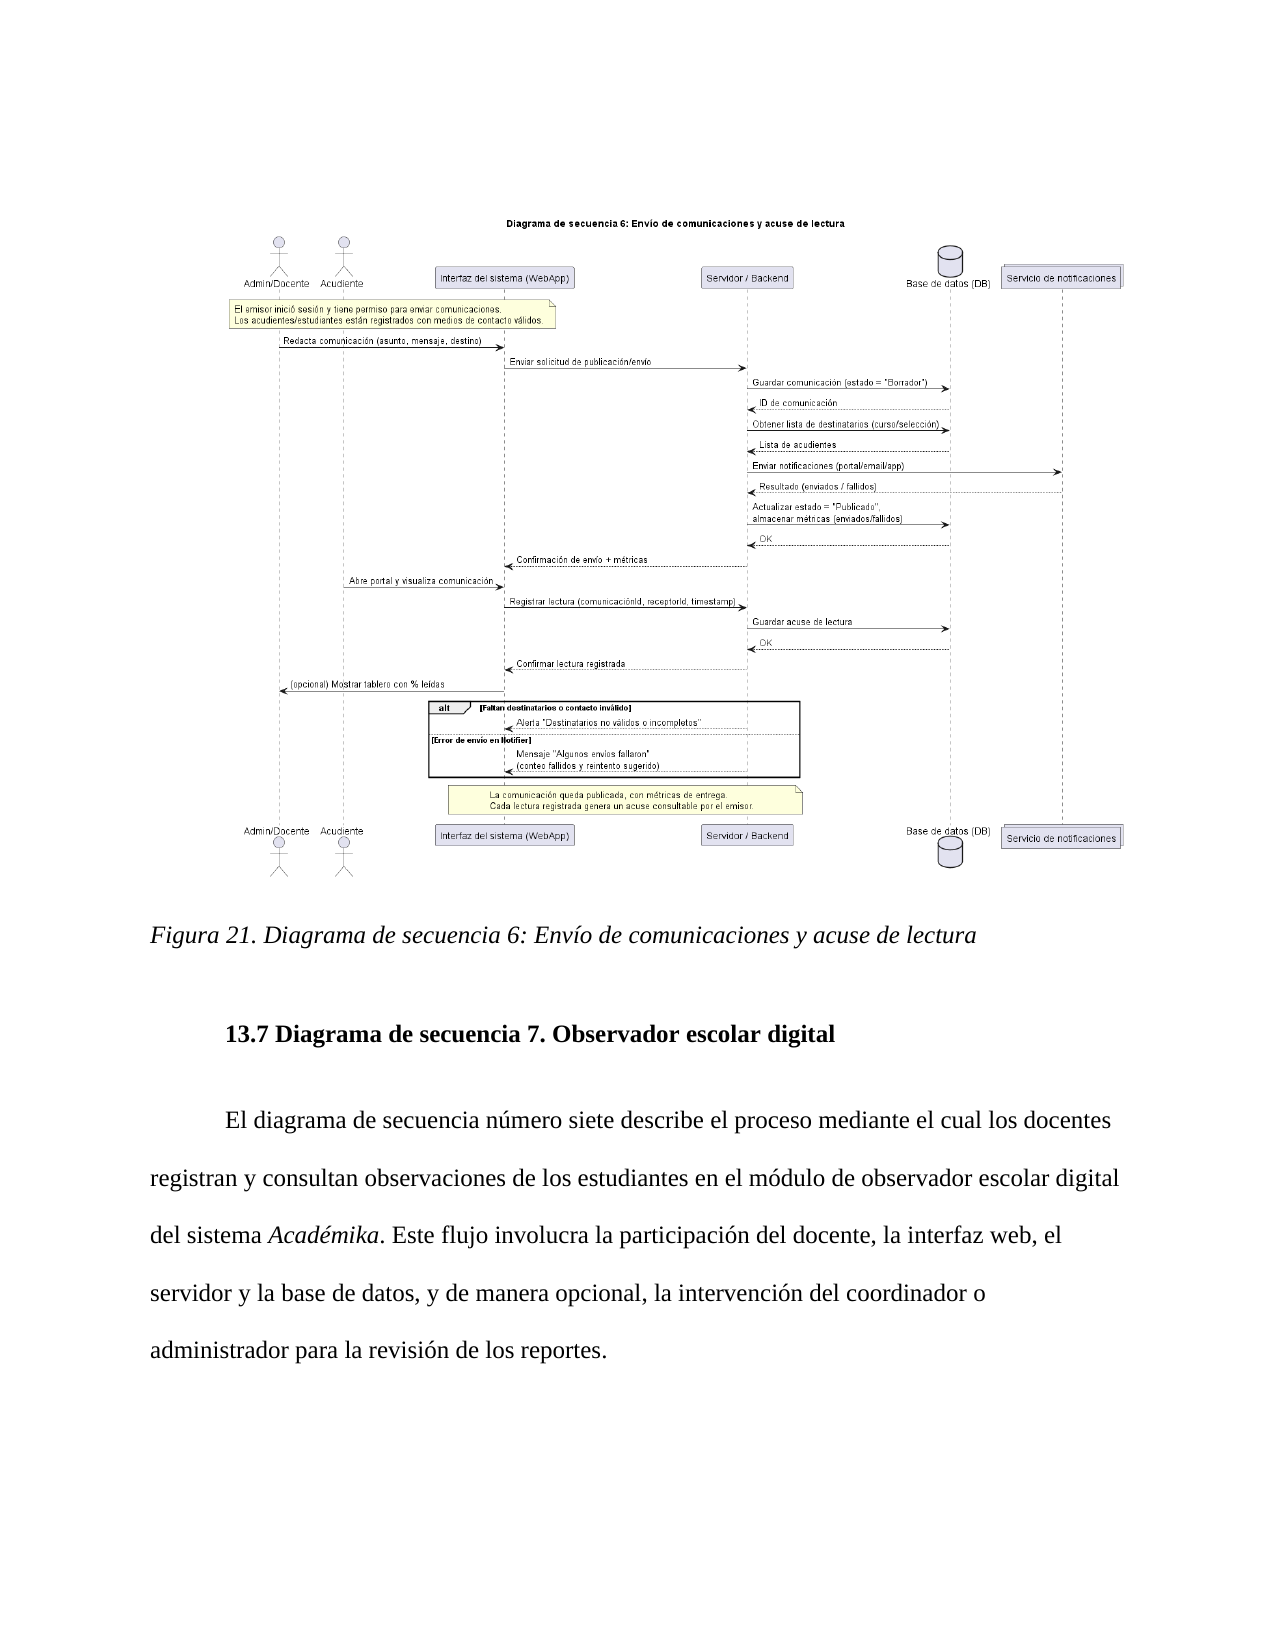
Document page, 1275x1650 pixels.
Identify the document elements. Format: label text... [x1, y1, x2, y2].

text El diagrama de secuencia número siete describe el proceso mediante el cual los docentes registran y consultan observaciones de los estudiantes en el módulo de observador escolar digital del sistema Académika. Este flujo involucra la participación del docente, la interfaz web, el servidor y la base de datos, y de manera opcional, la intervención del coordinador o administrador para la revisión de los reportes. [150, 1105, 1125, 1364]
text Figura 21. Diagrama de secuencia 6: Envío de comunicaciones y acuse de lectura [150, 920, 1125, 949]
picture [225, 206, 1125, 880]
subtitle 13.7 Diagrama de secuencia 7. Observador escolar digital [150, 1019, 1125, 1048]
